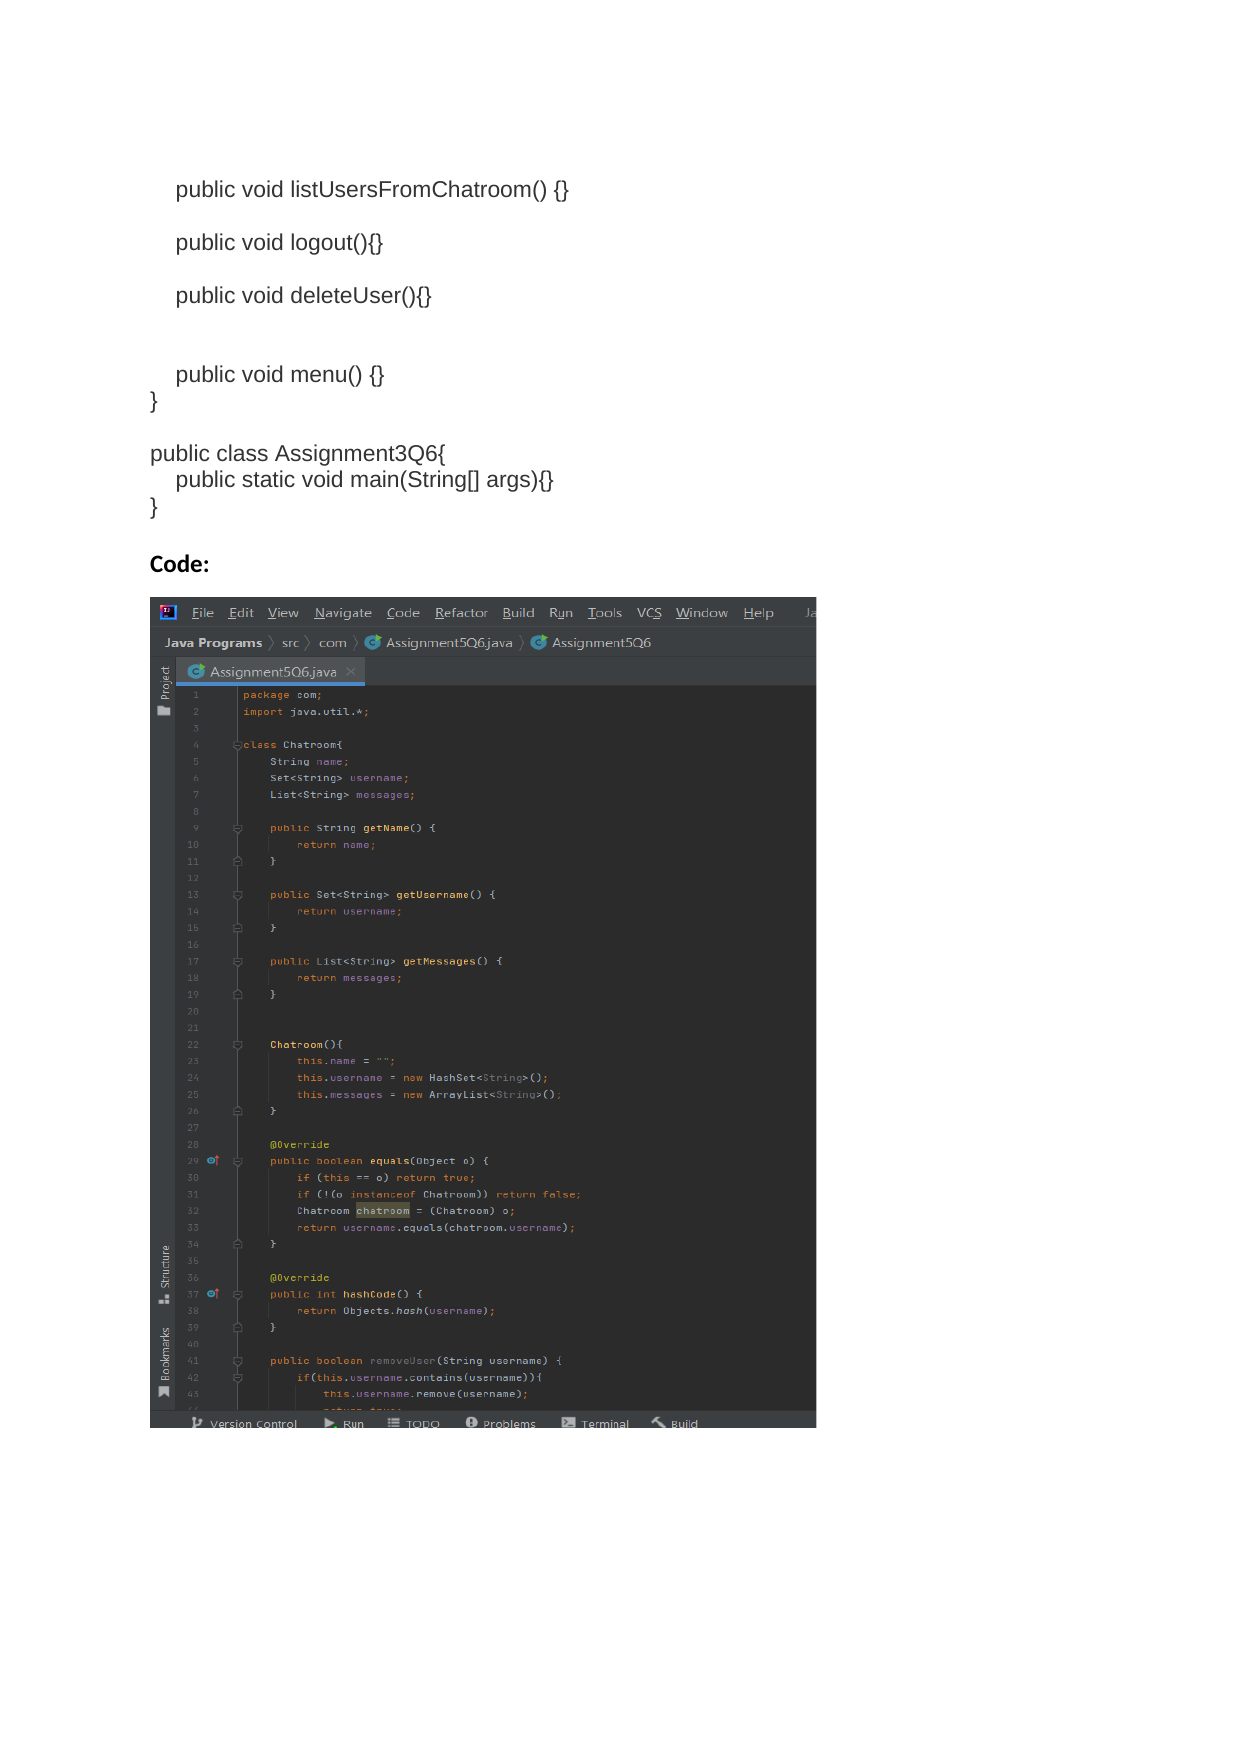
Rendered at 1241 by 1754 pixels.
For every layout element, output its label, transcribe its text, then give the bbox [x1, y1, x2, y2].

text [150, 150, 1090, 519]
text Code: [150, 548, 1090, 579]
picture [150, 597, 817, 1428]
